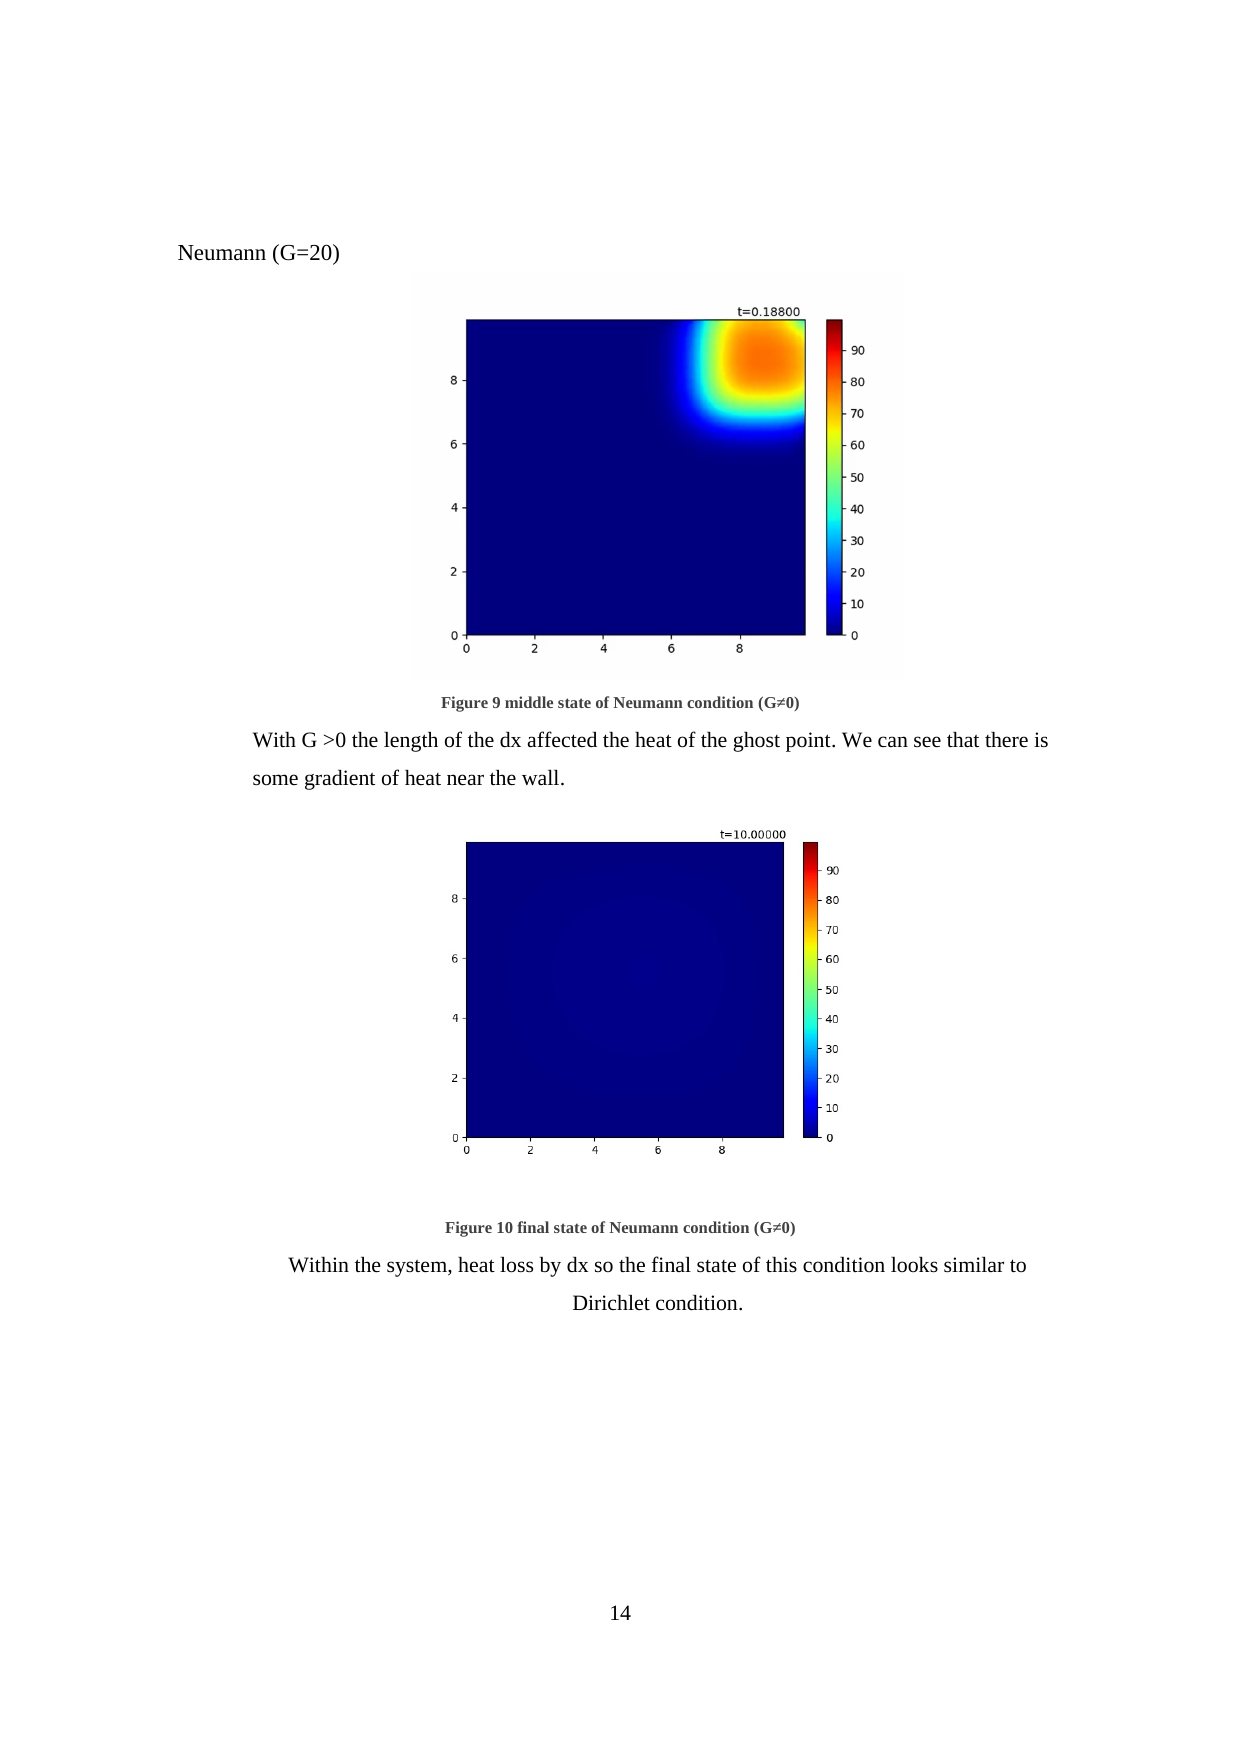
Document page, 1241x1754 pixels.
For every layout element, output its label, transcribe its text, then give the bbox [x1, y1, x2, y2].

text Figure 9 middle state of Neumann condition (G≠0) [177, 683, 1063, 721]
picture [410, 271, 905, 680]
list With G >0 the length of the dx affected the heat of the ghost point. We can see that there is some gradient of heat near the wall. [252, 721, 1063, 796]
list Within the system, heat loss by dx so the final state of this condition looks similar to Dirichlet condition. [252, 1246, 1063, 1321]
text Figure 10 final state of Neumann condition (G≠0) [177, 1208, 1063, 1246]
subtitle Neumann (G=20) [177, 233, 1063, 271]
picture [402, 796, 913, 1179]
